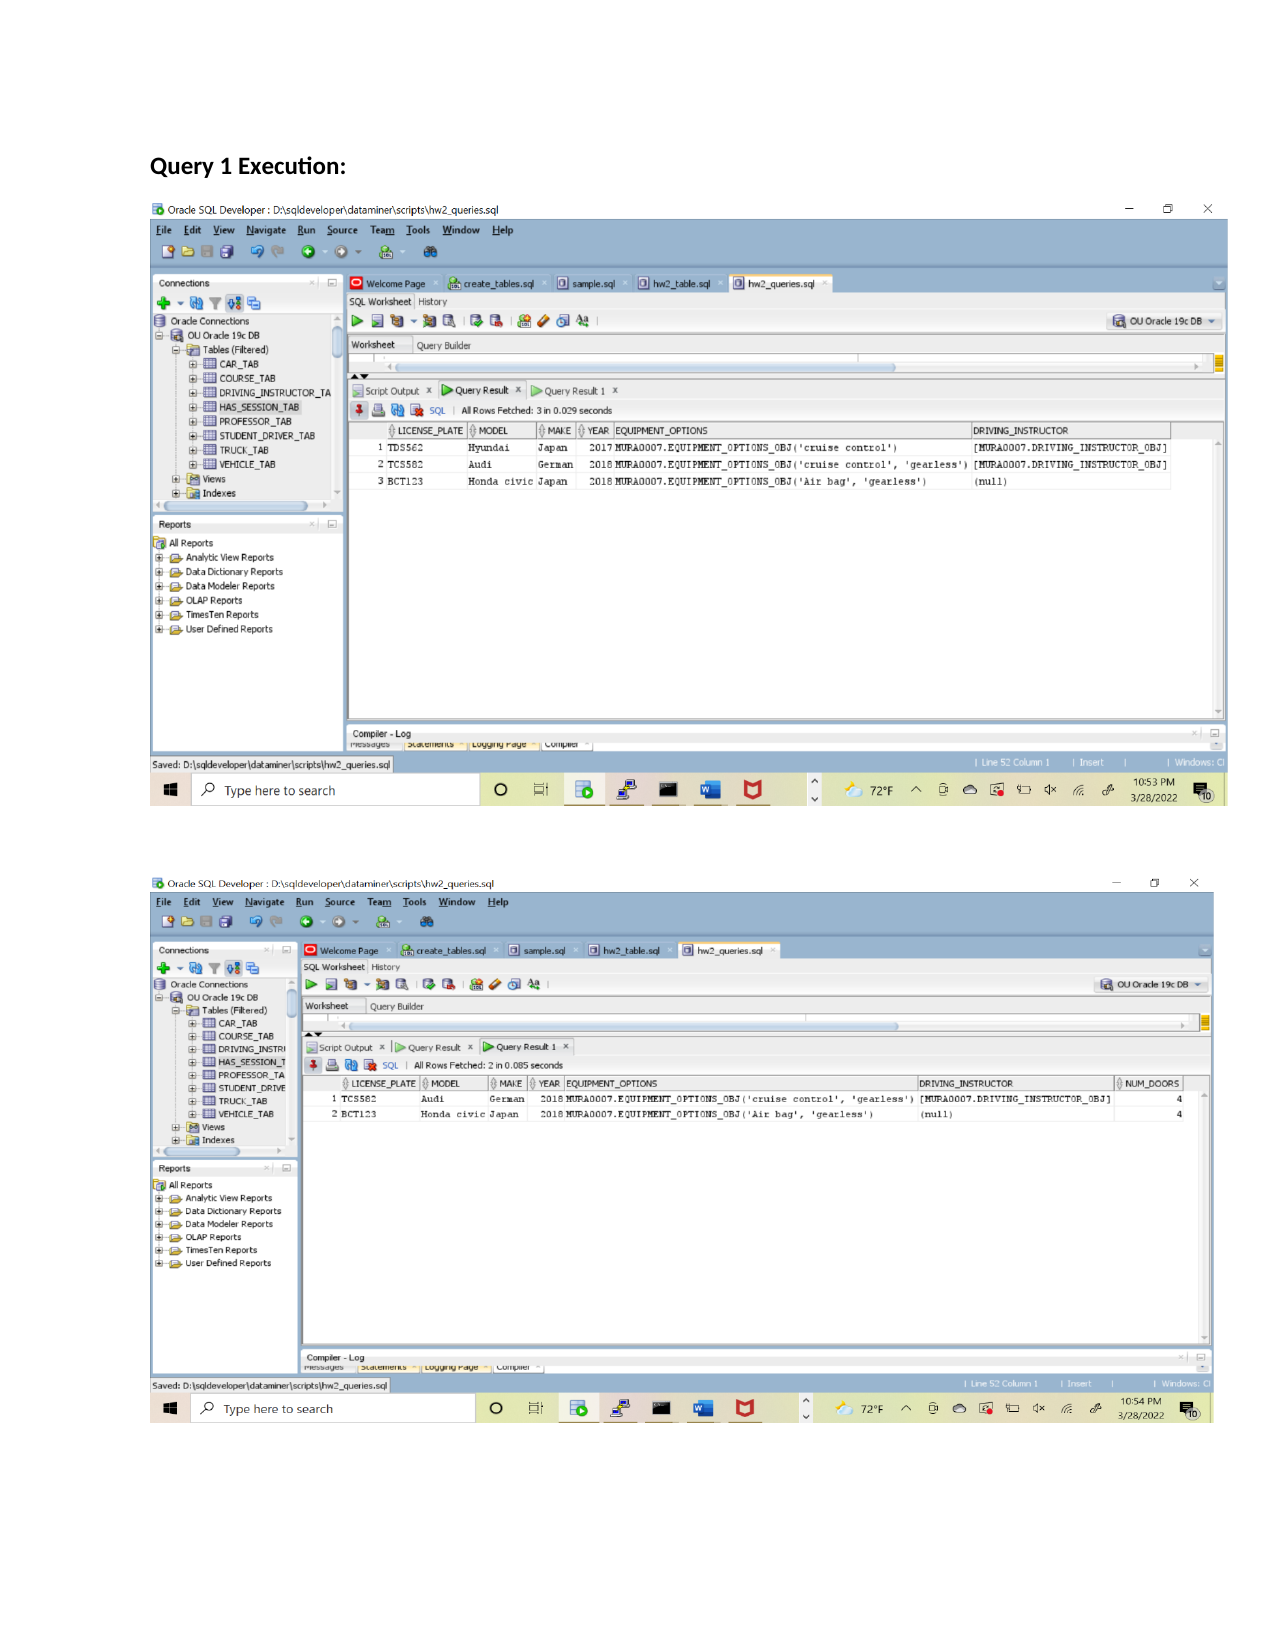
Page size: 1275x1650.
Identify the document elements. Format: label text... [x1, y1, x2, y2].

text Query 1 Execution: [150, 150, 1125, 181]
picture [150, 874, 1214, 1423]
picture [150, 199, 1228, 806]
